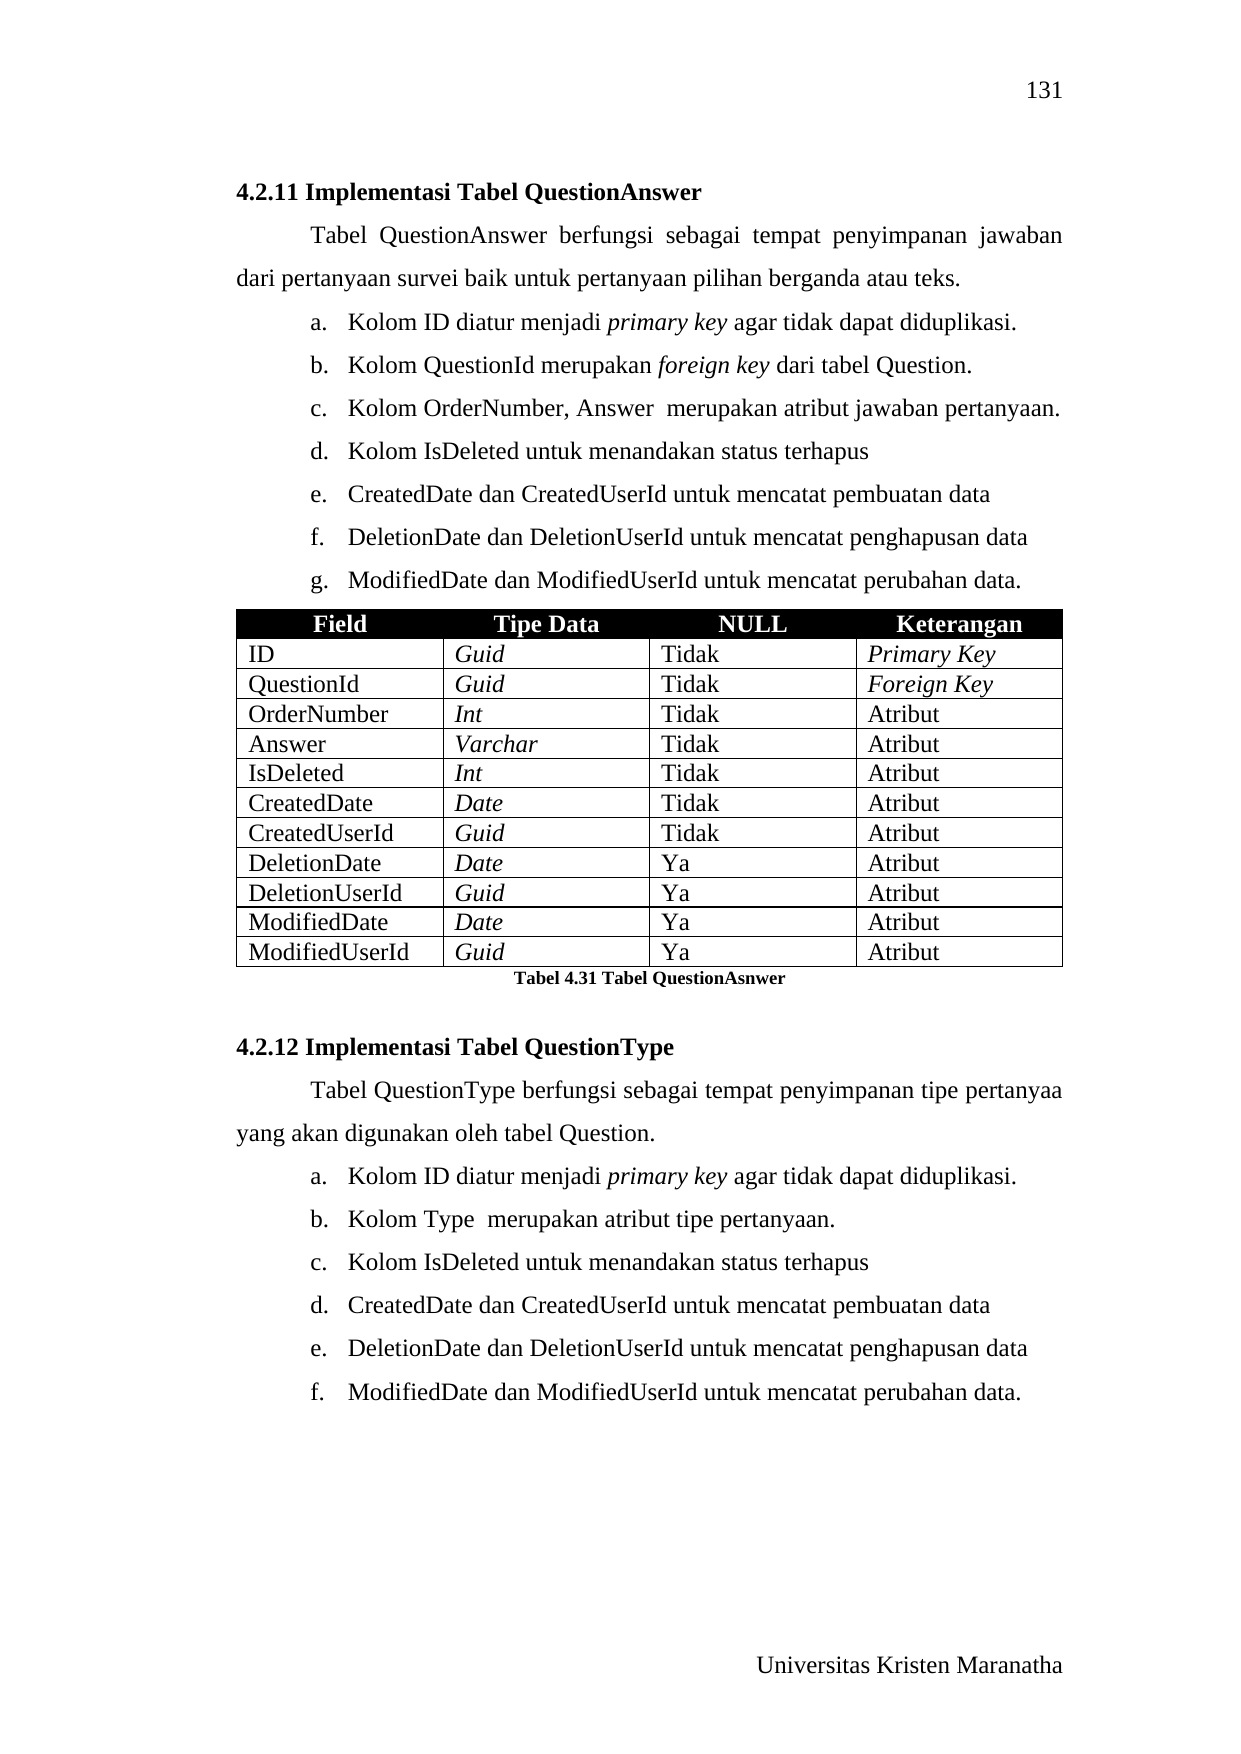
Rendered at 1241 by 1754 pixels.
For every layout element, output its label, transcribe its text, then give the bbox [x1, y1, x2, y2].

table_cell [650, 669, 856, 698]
list CreatedDate dan CreatedUserId untuk mencatat pembuatan data [310, 479, 1063, 508]
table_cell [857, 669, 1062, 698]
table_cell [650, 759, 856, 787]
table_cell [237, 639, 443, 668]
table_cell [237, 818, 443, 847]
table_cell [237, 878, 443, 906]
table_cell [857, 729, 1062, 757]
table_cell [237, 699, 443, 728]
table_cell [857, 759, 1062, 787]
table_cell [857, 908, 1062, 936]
list ModifiedDate dan ModifiedUserId untuk mencatat perubahan data. [310, 565, 1063, 594]
text Tabel QuestionAnswer berfungsi sebagai tempat penyimpanan jawaban dari pertanyaan survei baik untuk pertanyaan pilihan berganda atau teks. [236, 220, 1063, 292]
list DeletionDate dan DeletionUserId untuk mencatat penghapusan data [310, 1333, 1063, 1362]
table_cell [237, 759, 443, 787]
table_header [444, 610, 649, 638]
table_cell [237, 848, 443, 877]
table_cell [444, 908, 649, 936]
subtitle Implementasi Tabel QuestionAnswer [236, 177, 1063, 206]
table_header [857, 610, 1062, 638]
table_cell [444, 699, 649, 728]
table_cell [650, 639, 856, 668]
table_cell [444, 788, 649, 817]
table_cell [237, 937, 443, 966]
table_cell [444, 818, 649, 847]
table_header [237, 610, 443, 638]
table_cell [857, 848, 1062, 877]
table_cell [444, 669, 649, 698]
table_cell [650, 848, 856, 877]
list Kolom Type merupakan atribut tipe pertanyaan. [310, 1204, 1063, 1233]
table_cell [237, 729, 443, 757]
list Kolom OrderNumber, Answer merupakan atribut jawaban pertanyaan. [310, 393, 1063, 422]
list Kolom IsDeleted untuk menandakan status terhapus [310, 436, 1063, 465]
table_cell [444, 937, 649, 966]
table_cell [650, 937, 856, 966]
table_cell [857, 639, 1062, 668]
list DeletionDate dan DeletionUserId untuk mencatat penghapusan data [310, 522, 1063, 551]
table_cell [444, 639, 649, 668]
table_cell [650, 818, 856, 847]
list Kolom IsDeleted untuk menandakan status terhapus [310, 1247, 1063, 1276]
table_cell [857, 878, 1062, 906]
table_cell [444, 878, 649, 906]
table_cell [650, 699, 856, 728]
subtitle Implementasi Tabel QuestionType [236, 1032, 1063, 1060]
list Kolom ID diatur menjadi primary key agar tidak dapat diduplikasi. [310, 1161, 1063, 1190]
text Tabel QuestionType berfungsi sebagai tempat penyimpanan tipe pertanyaa yang akan digunakan oleh tabel Question. [236, 1075, 1063, 1147]
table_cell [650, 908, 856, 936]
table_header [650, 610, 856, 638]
list Kolom QuestionId merupakan foreign key dari tabel Question. [310, 350, 1063, 378]
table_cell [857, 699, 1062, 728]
list ModifiedDate dan ModifiedUserId untuk mencatat perubahan data. [310, 1377, 1063, 1405]
list Kolom ID diatur menjadi primary key agar tidak dapat diduplikasi. [310, 307, 1063, 335]
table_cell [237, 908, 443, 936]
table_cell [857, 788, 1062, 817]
list CreatedDate dan CreatedUserId untuk mencatat pembuatan data [310, 1290, 1063, 1319]
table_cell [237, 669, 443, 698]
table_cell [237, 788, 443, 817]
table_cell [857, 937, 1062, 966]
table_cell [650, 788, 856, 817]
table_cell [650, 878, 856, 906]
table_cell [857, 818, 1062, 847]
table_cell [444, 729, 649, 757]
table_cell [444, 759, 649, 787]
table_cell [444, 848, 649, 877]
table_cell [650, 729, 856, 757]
